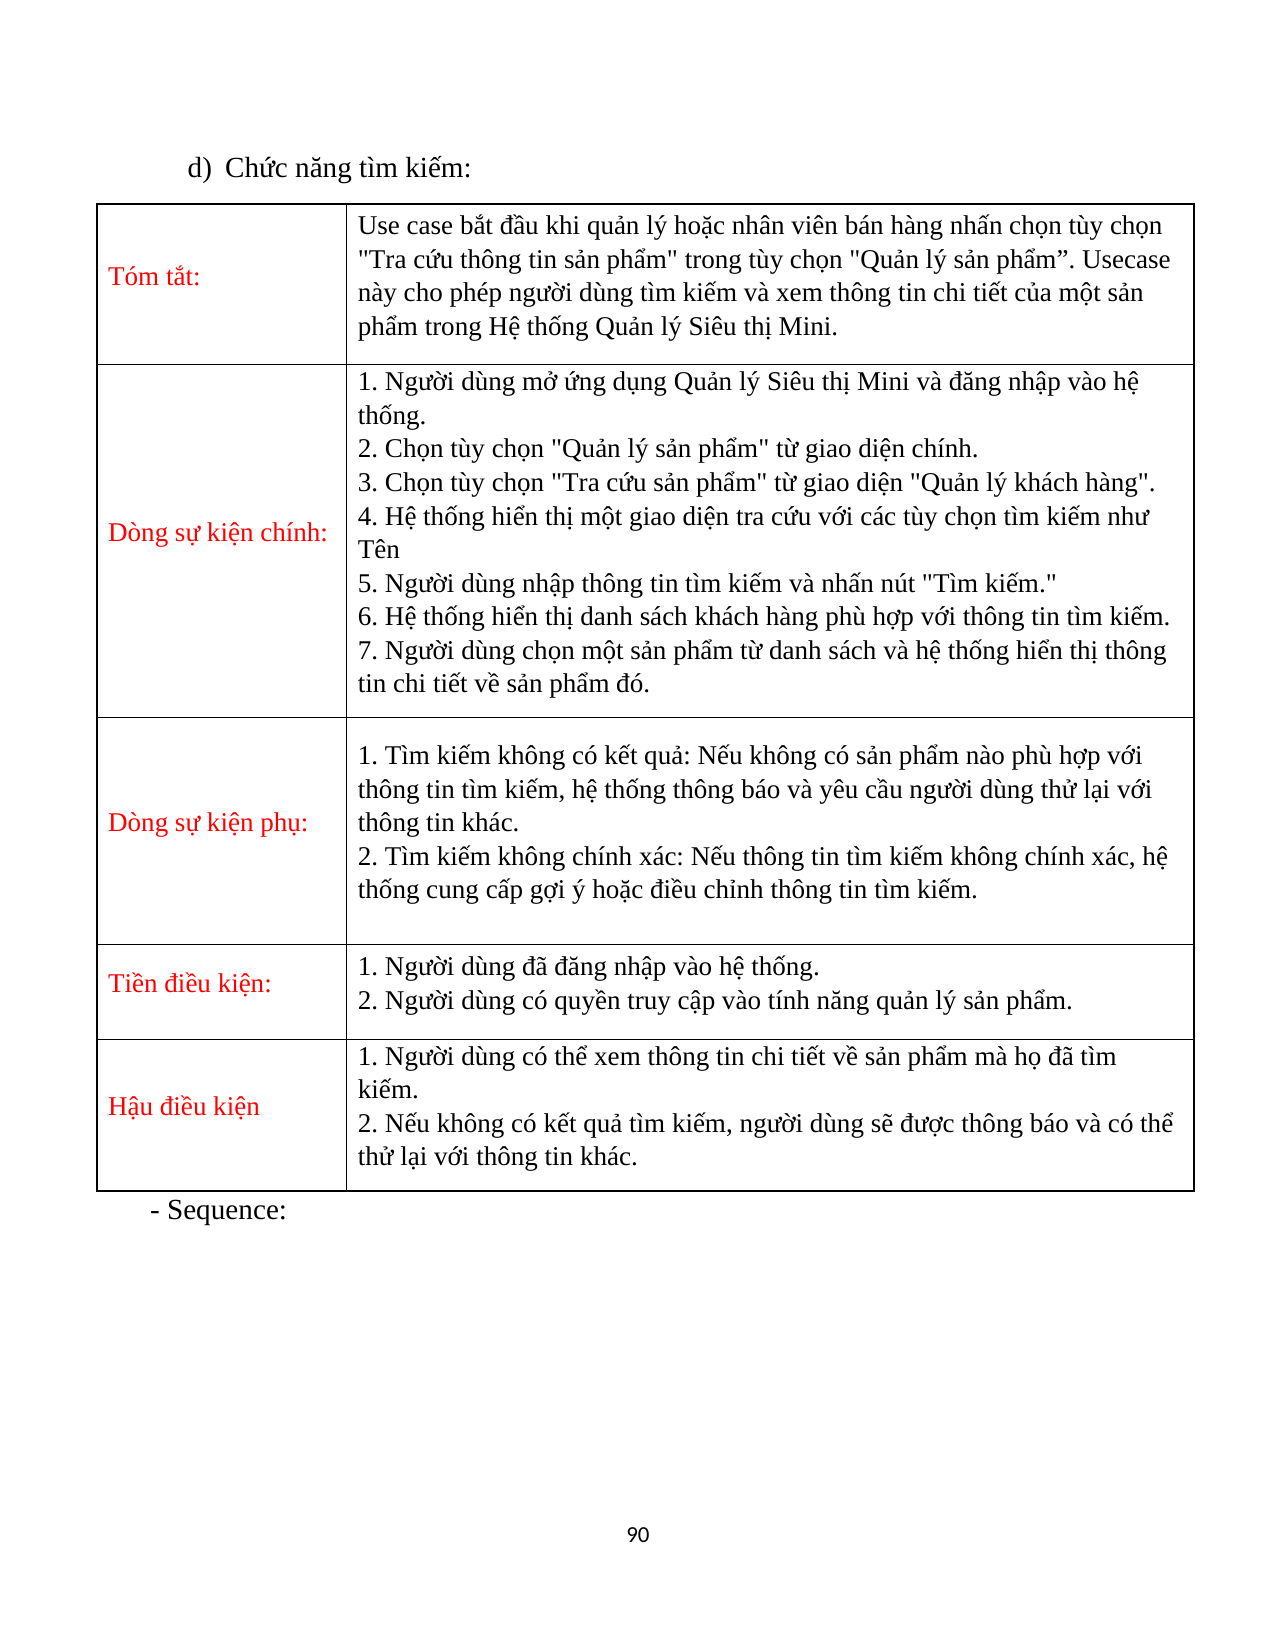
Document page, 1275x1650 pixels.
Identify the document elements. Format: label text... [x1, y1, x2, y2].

table_cell Tiền điều kiện: [98, 945, 346, 1039]
table_cell 1. Người dùng mở ứng dụng Quản lý Siêu thị Mini và đăng nhập vào hệ thống. 2. Chọn tùy chọn "Quản lý sản phẩm" từ giao diện chính. 3. Chọn tùy chọn "Tra cứu sản phẩm" từ giao diện "Quản lý khách hàng". 4. Hệ thống hiển thị một giao diện tra cứu với các tùy chọn tìm kiếm như Tên 5. Người dùng nhập thông tin tìm kiếm và nhấn nút "Tìm kiếm." 6. Hệ thống hiển thị danh sách khách hàng phù hợp với thông tin tìm kiếm. 7. Người dùng chọn một sản phẩm từ danh sách và hệ thống hiển thị thông tin chi tiết về sản phẩm đó. [347, 365, 1193, 717]
list Chức năng tìm kiếm: [187, 150, 1125, 183]
text - Sequence: [150, 1192, 1125, 1226]
table_cell 1. Tìm kiếm không có kết quả: Nếu không có sản phẩm nào phù hợp với thông tin tìm kiếm, hệ thống thông báo và yêu cầu người dùng thử lại với thông tin khác. 2. Tìm kiếm không chính xác: Nếu thông tin tìm kiếm không chính xác, hệ thống cung cấp gợi ý hoặc điều chỉnh thông tin tìm kiếm. [347, 718, 1193, 944]
table_header Tóm tắt: [98, 205, 346, 364]
table_cell Dòng sự kiện phụ: [98, 718, 346, 944]
table_cell Dòng sự kiện chính: [98, 365, 346, 717]
table_cell Hậu điều kiện [98, 1040, 346, 1190]
table_header Use case bắt đầu khi quản lý hoặc nhân viên bán hàng nhấn chọn tùy chọn "Tra cứu thông tin sản phẩm" trong tùy chọn "Quản lý sản phẩm”. Usecase này cho phép người dùng tìm kiếm và xem thông tin chi tiết của một sản phẩm trong Hệ thống Quản lý Siêu thị Mini. [347, 205, 1193, 364]
table_cell 1. Người dùng có thể xem thông tin chi tiết về sản phẩm mà họ đã tìm kiếm. 2. Nếu không có kết quả tìm kiếm, người dùng sẽ được thông báo và có thể thử lại với thông tin khác. [347, 1040, 1193, 1190]
table_cell 1. Người dùng đã đăng nhập vào hệ thống. 2. Người dùng có quyền truy cập vào tính năng quản lý sản phẩm. [347, 945, 1193, 1039]
